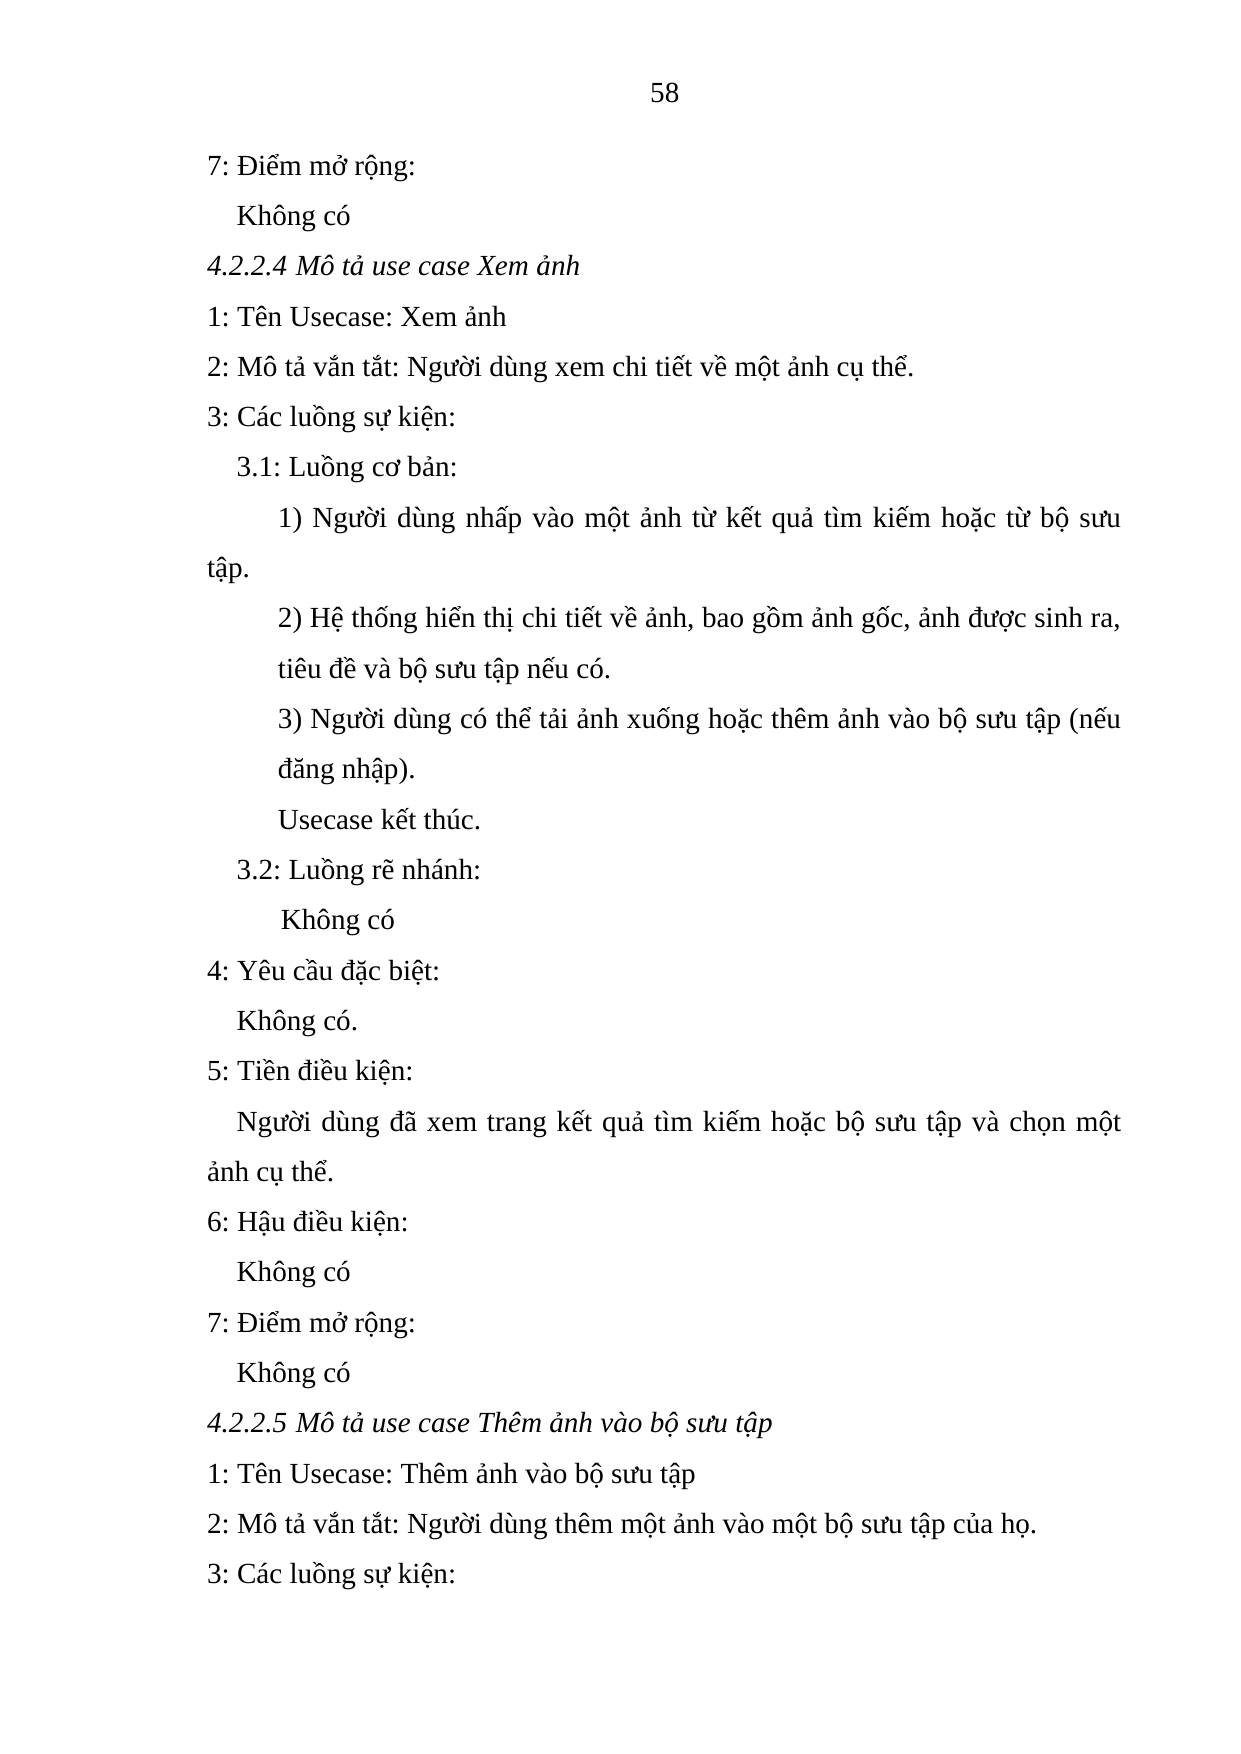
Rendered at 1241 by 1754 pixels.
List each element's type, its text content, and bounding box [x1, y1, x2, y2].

text 3: Các luồng sự kiện: [207, 1556, 1122, 1590]
text Không có [266, 902, 1122, 936]
text Không có [207, 1355, 1122, 1389]
text 6: Hậu điều kiện: [207, 1204, 1122, 1238]
subtitle Mô tả use case Thêm ảnh vào bộ sưu tập [207, 1406, 1122, 1439]
text 5: Tiền điều kiện: [207, 1053, 1122, 1087]
text Không có. [207, 1003, 1122, 1037]
text Người dùng đã xem trang kết quả tìm kiếm hoặc bộ sưu tập và chọn một ảnh cụ thể. [207, 1104, 1122, 1187]
text 1: Tên Usecase: Xem ảnh [207, 299, 1122, 332]
text 2) Hệ thống hiển thị chi tiết về ảnh, bao gồm ảnh gốc, ảnh được sinh ra, tiêu đề và bộ sưu tập nếu có. [278, 601, 1122, 684]
text 7: Điểm mở rộng: [207, 148, 1122, 181]
text 2: Mô tả vắn tắt: Người dùng xem chi tiết về một ảnh cụ thể. [207, 349, 1122, 382]
text Không có [207, 198, 1122, 232]
text 1: Tên Usecase: Thêm ảnh vào bộ sưu tập [207, 1456, 1122, 1489]
text Không có [207, 1254, 1122, 1288]
text 2: Mô tả vắn tắt: Người dùng thêm một ảnh vào một bộ sưu tập của họ. [207, 1506, 1122, 1540]
text Usecase kết thúc. [207, 802, 1122, 835]
text 3: Các luồng sự kiện: [207, 399, 1122, 433]
text 3.2: Luồng rẽ nhánh: [207, 852, 1122, 886]
text 3.1: Luồng cơ bản: [207, 449, 1122, 483]
subtitle Mô tả use case Xem ảnh [207, 248, 1122, 282]
text 4: Yêu cầu đặc biệt: [207, 953, 1122, 986]
text 3) Người dùng có thể tải ảnh xuống hoặc thêm ảnh vào bộ sưu tập (nếu đăng nhập). [278, 701, 1122, 785]
text 7: Điểm mở rộng: [207, 1305, 1122, 1338]
text 1) Người dùng nhấp vào một ảnh từ kết quả tìm kiếm hoặc từ bộ sưu tập. [207, 500, 1122, 584]
